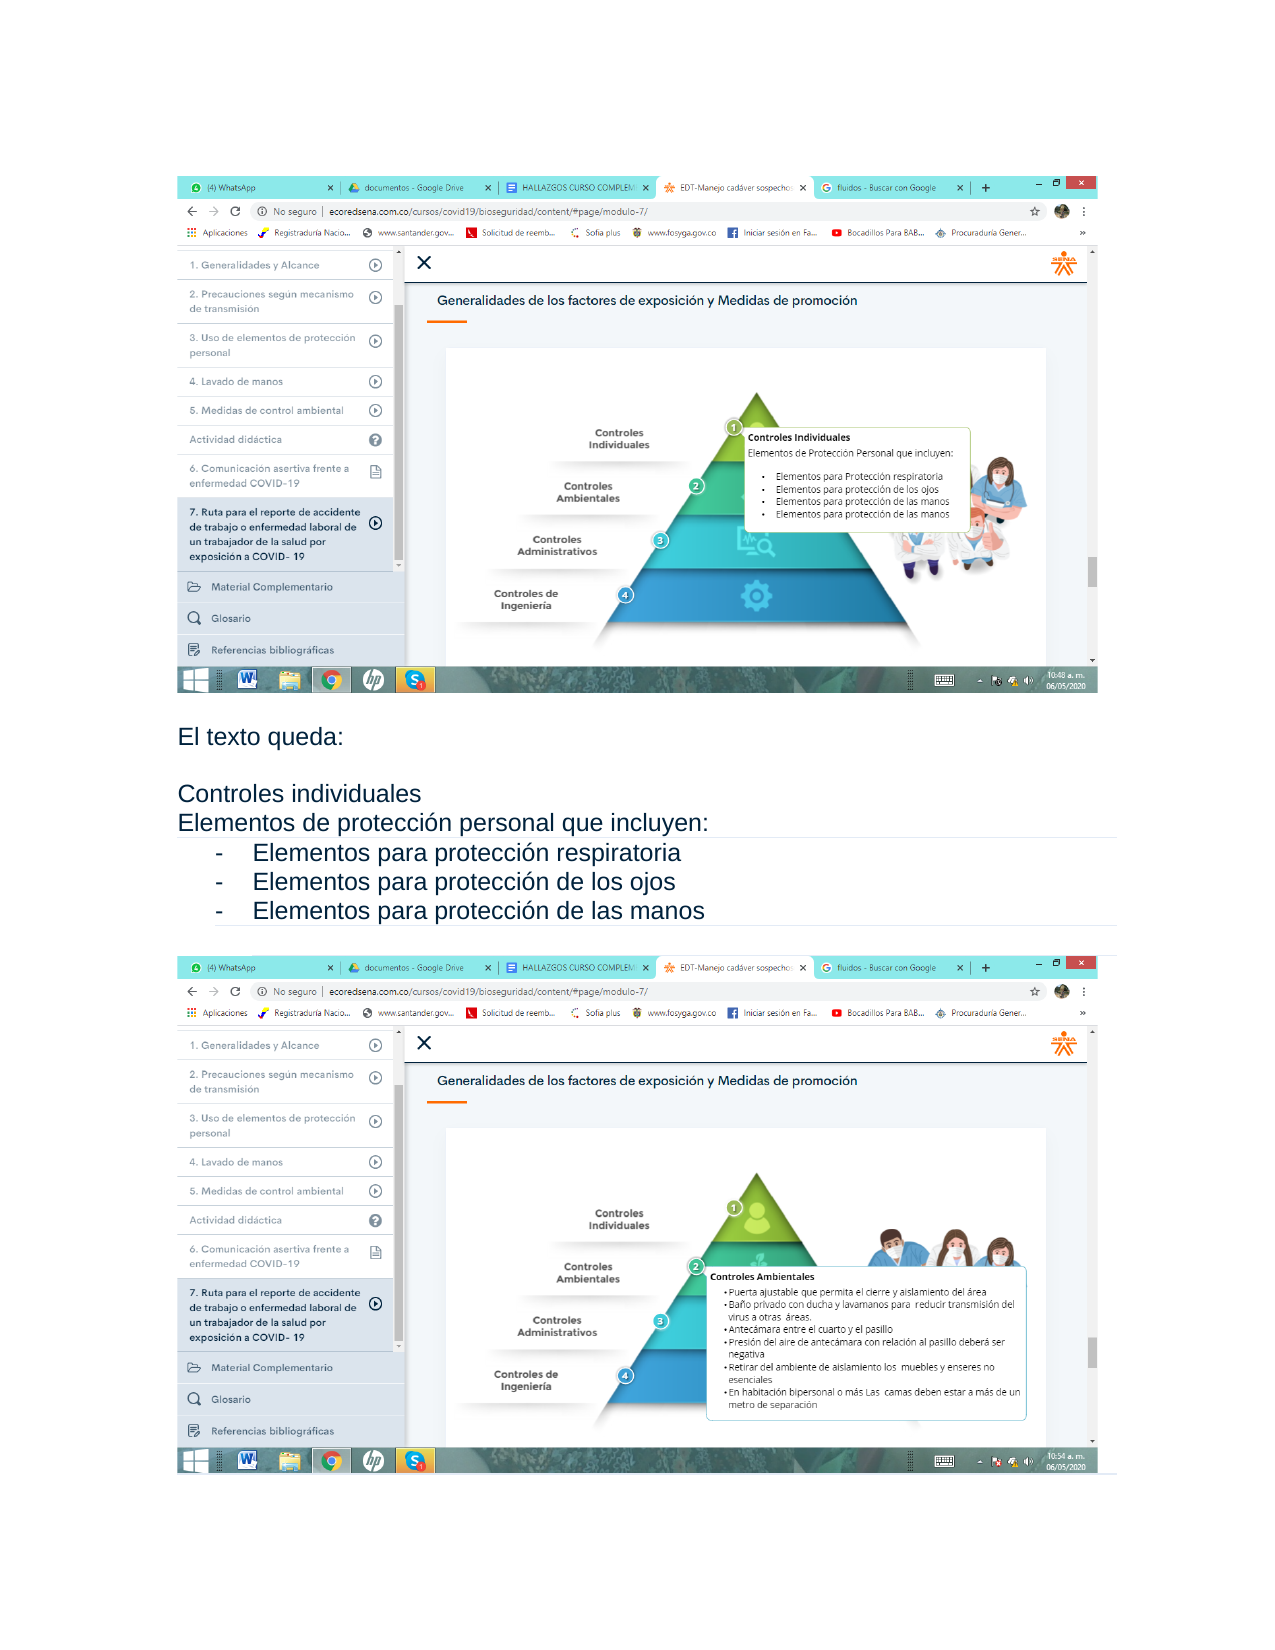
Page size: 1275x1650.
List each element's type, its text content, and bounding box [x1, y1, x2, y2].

text Controles individuales [177, 779, 1117, 808]
picture [177, 176, 1098, 693]
picture [177, 956, 1098, 1473]
list Elementos para protección respiratoria [215, 838, 1117, 867]
list Elementos para protección de los ojos [215, 867, 1117, 896]
text Elementos de protección personal que incluyen: [177, 808, 1117, 837]
list Elementos para protección de las manos [215, 896, 1117, 925]
text El texto queda: [177, 722, 1117, 751]
